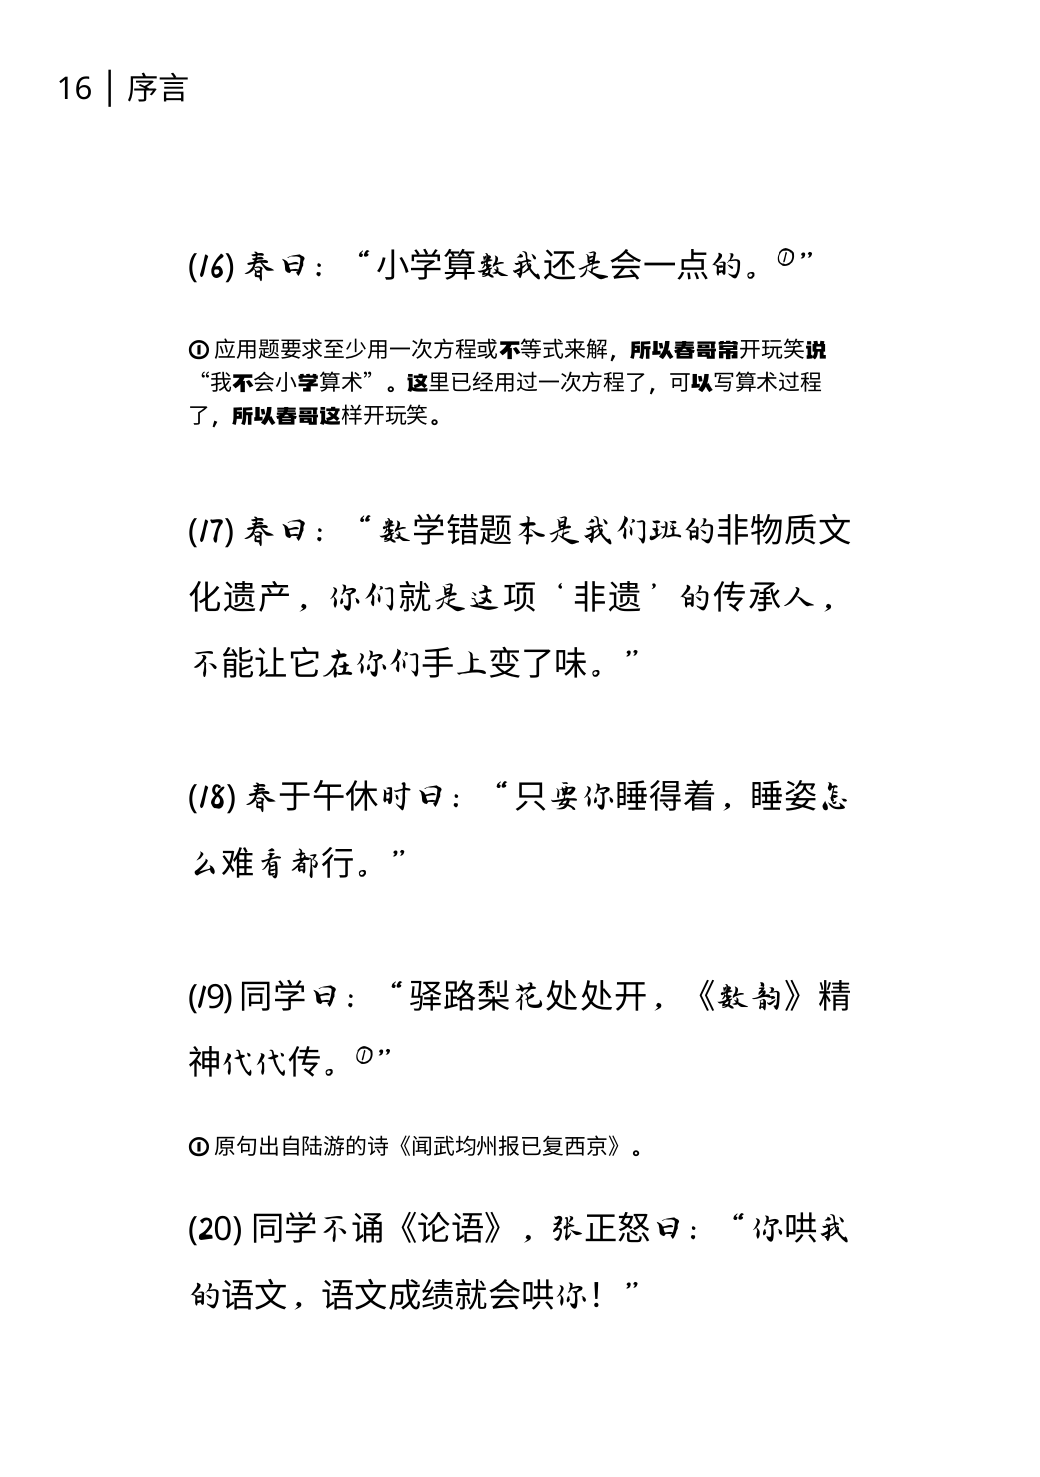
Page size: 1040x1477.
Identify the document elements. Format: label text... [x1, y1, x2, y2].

text ①应用题要求至少用一次方程或不等式来解，所以春哥常开玩笑说“我不会小学算术”。这里已经用过一次方程了，可以写算术过程了，所以春哥这样开玩笑。 [188, 333, 852, 432]
list 春曰：“数学错题本是我们班的非物质文化遗产，你们就是这项‘非遗’的传承人，不能让它在你们手上变了味。” [188, 499, 852, 698]
list 春曰：“小学算数我还是会一点的。①” [188, 233, 852, 299]
list 同学不诵《论语》，张正怒曰：“你哄我的语文，语文成绩就会哄你！” [188, 1197, 852, 1329]
list 同学曰：“驿路梨花处处开，《数韵》精神代代传。①” [188, 964, 852, 1097]
list 春于午休时曰：“只要你睡得着，睡姿怎么难看都行。” [188, 764, 852, 897]
text ①原句出自陆游的诗《闻武均州报已复西京》。 [188, 1130, 852, 1163]
